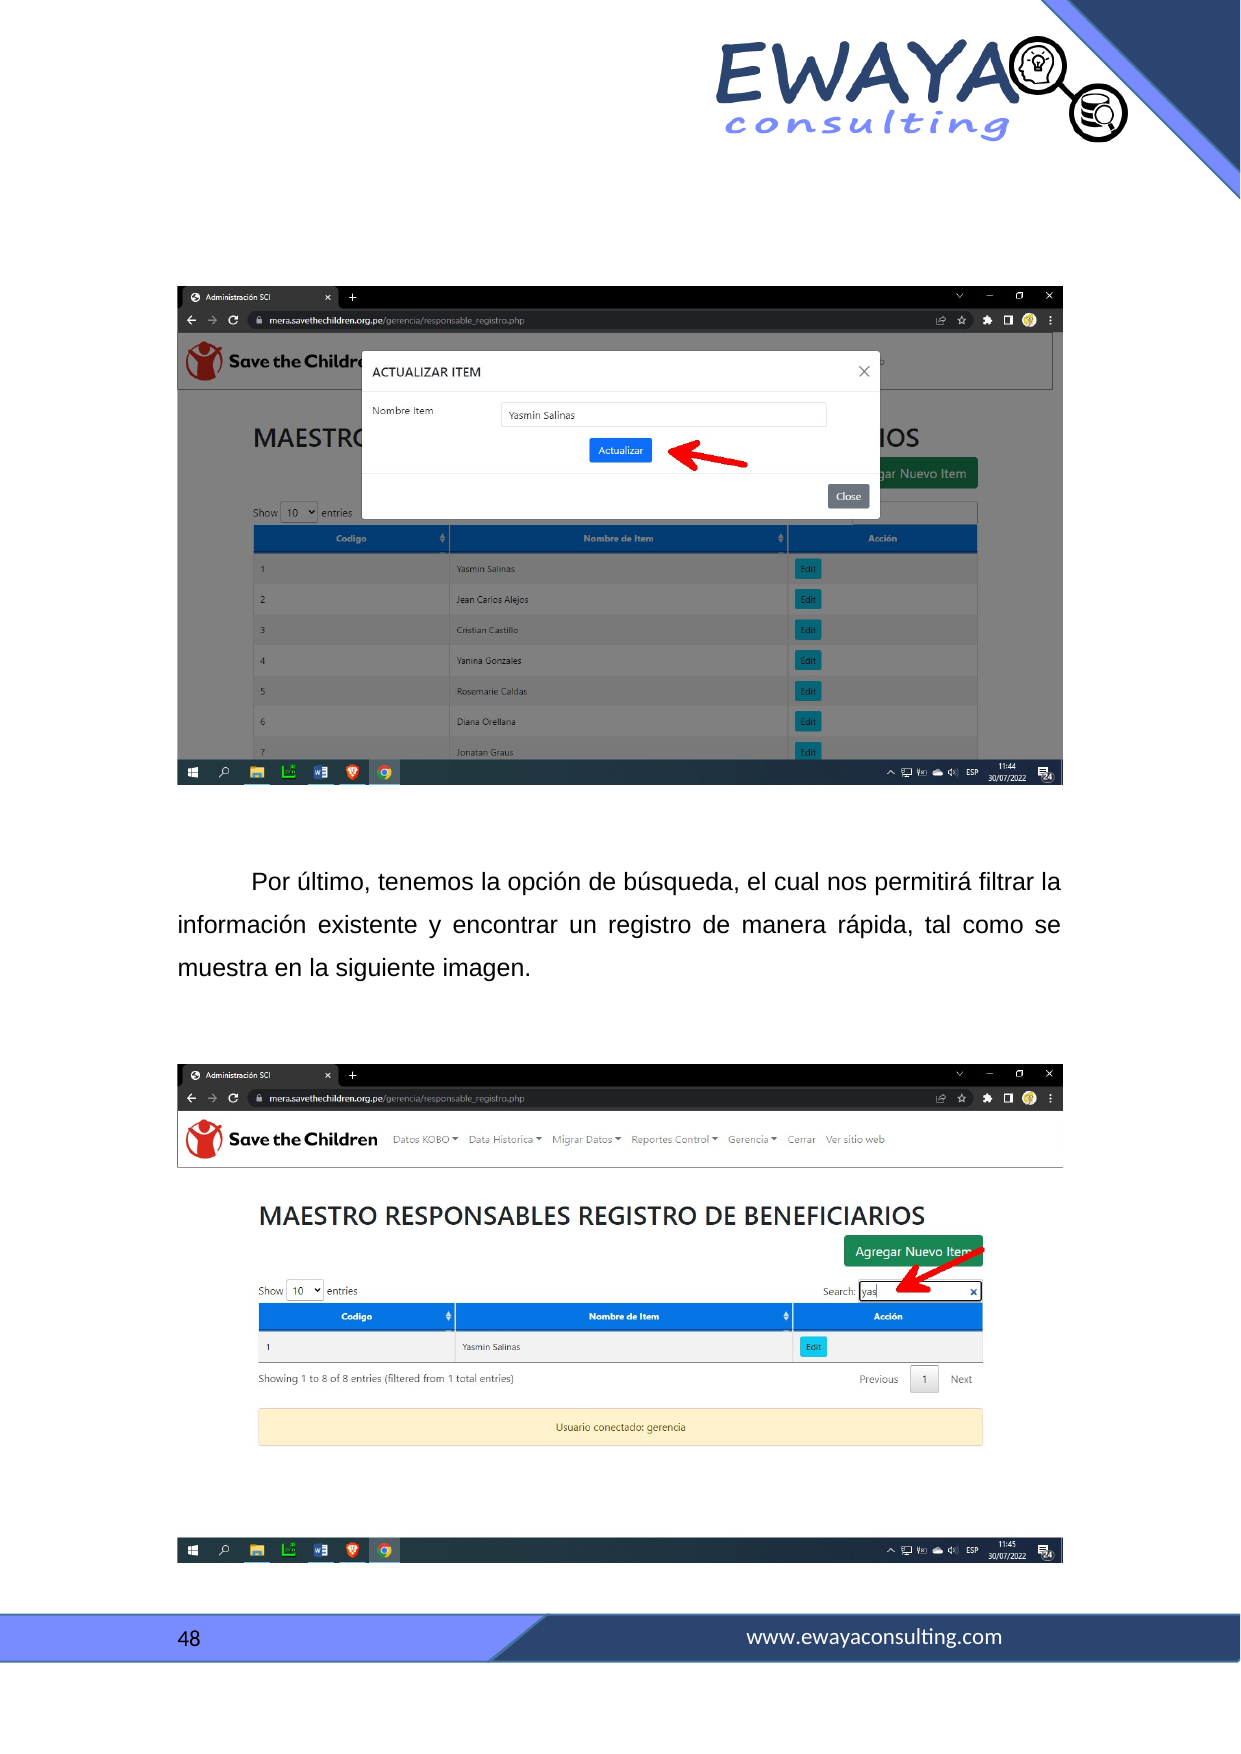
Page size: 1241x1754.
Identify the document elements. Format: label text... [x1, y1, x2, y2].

text Por último, tenemos la opción de búsqueda, el cual nos permitirá filtrar la información existente y encontrar un registro de manera rápida, tal como se muestra en la siguiente imagen. [177, 867, 1063, 982]
picture [177, 286, 1063, 785]
picture [714, 34, 1129, 143]
picture [177, 1064, 1063, 1563]
